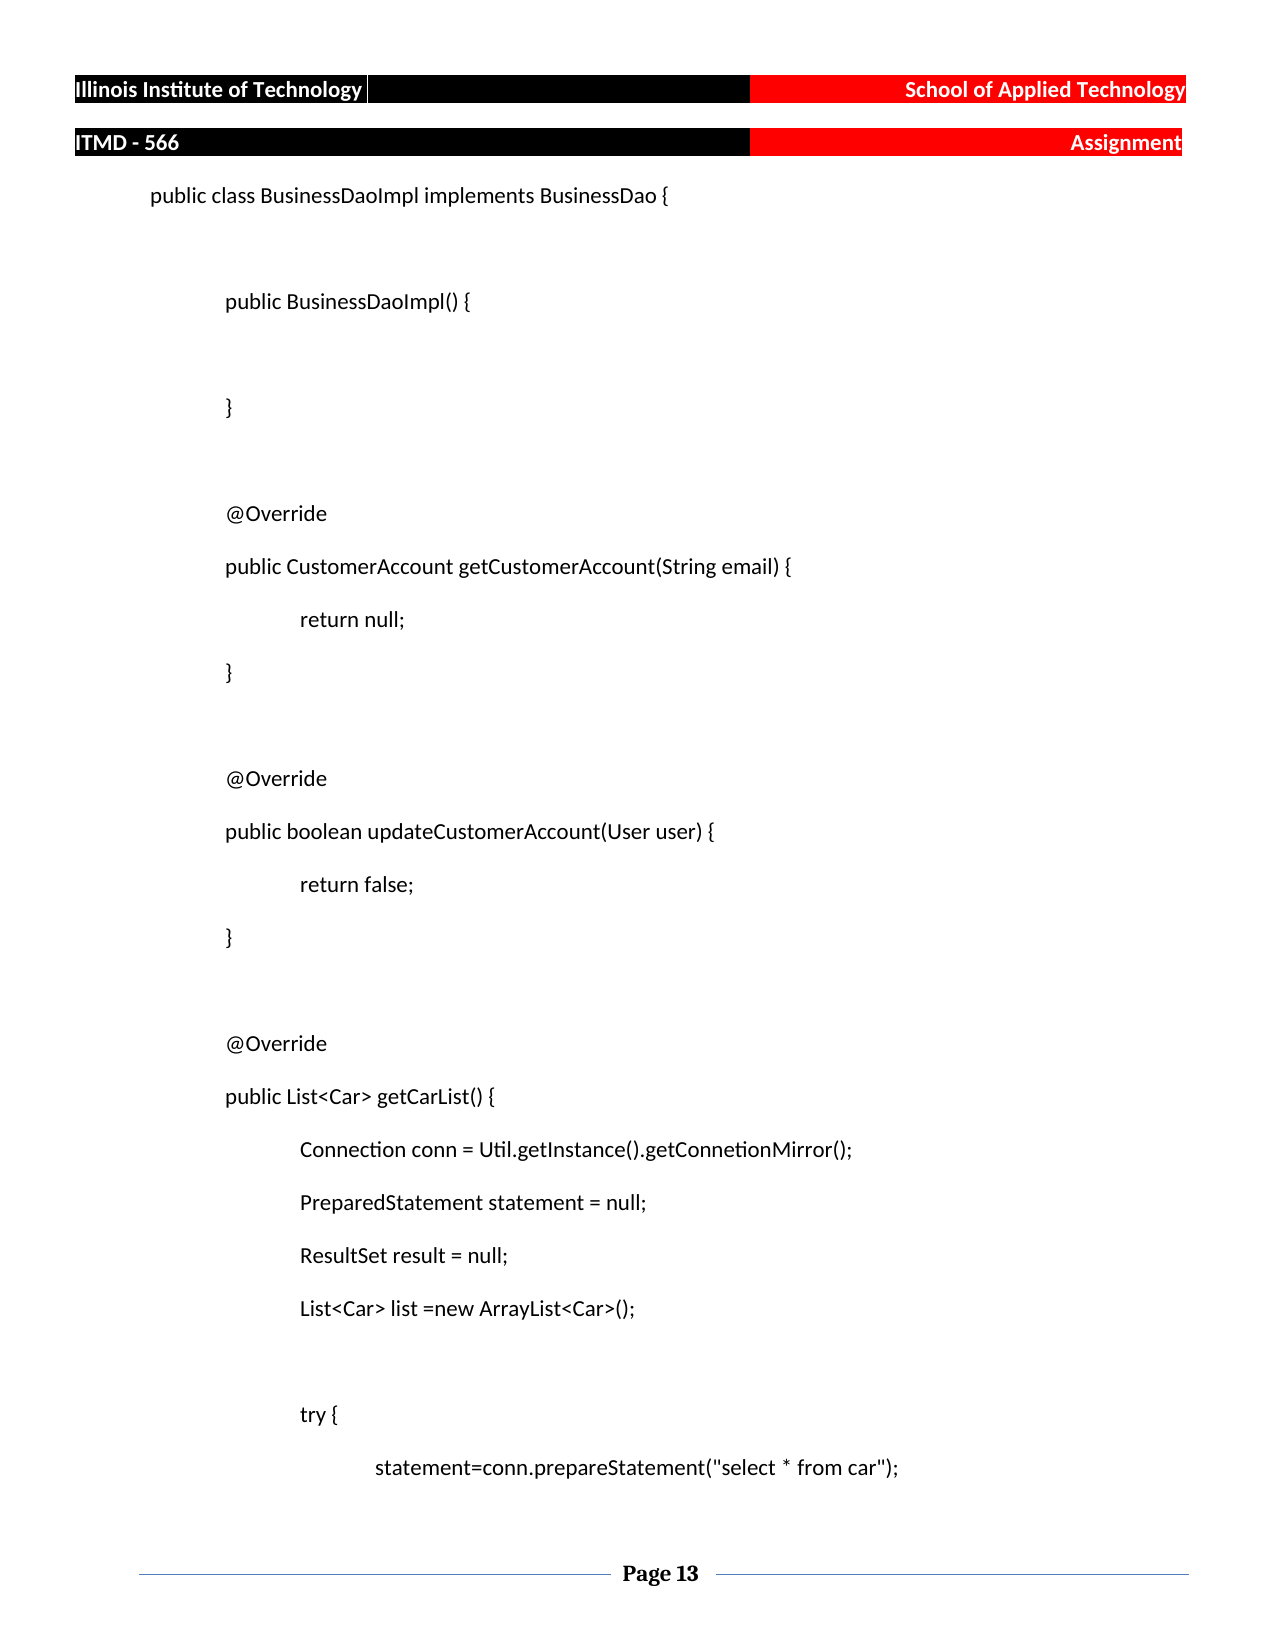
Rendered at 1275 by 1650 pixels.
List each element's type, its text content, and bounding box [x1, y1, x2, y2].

text public CustomerAccount getCustomerAccount(String email) { [150, 552, 1200, 580]
text return false; [150, 870, 1200, 898]
text PreparedStatement statement = null; [150, 1188, 1200, 1216]
text ResultSet result = null; [150, 1241, 1200, 1269]
text public class BusinessDaoImpl implements BusinessDao { [150, 181, 1200, 209]
text statement=conn.prepareStatement("select * from car"); [150, 1453, 1200, 1481]
text } [150, 658, 1200, 686]
text List<Car> list =new ArrayList<Car>(); [150, 1294, 1200, 1322]
text @Override [150, 1029, 1200, 1057]
text Connection conn = Util.getInstance().getConnetionMirror(); [150, 1135, 1200, 1163]
text @Override [150, 764, 1200, 792]
text } [150, 923, 1200, 951]
text @Override [150, 499, 1200, 527]
text public List<Car> getCarList() { [150, 1082, 1200, 1110]
text } [150, 393, 1200, 421]
text public boolean updateCustomerAccount(User user) { [150, 817, 1200, 845]
text try { [150, 1400, 1200, 1428]
text return null; [150, 605, 1200, 633]
text public BusinessDaoImpl() { [150, 287, 1200, 315]
